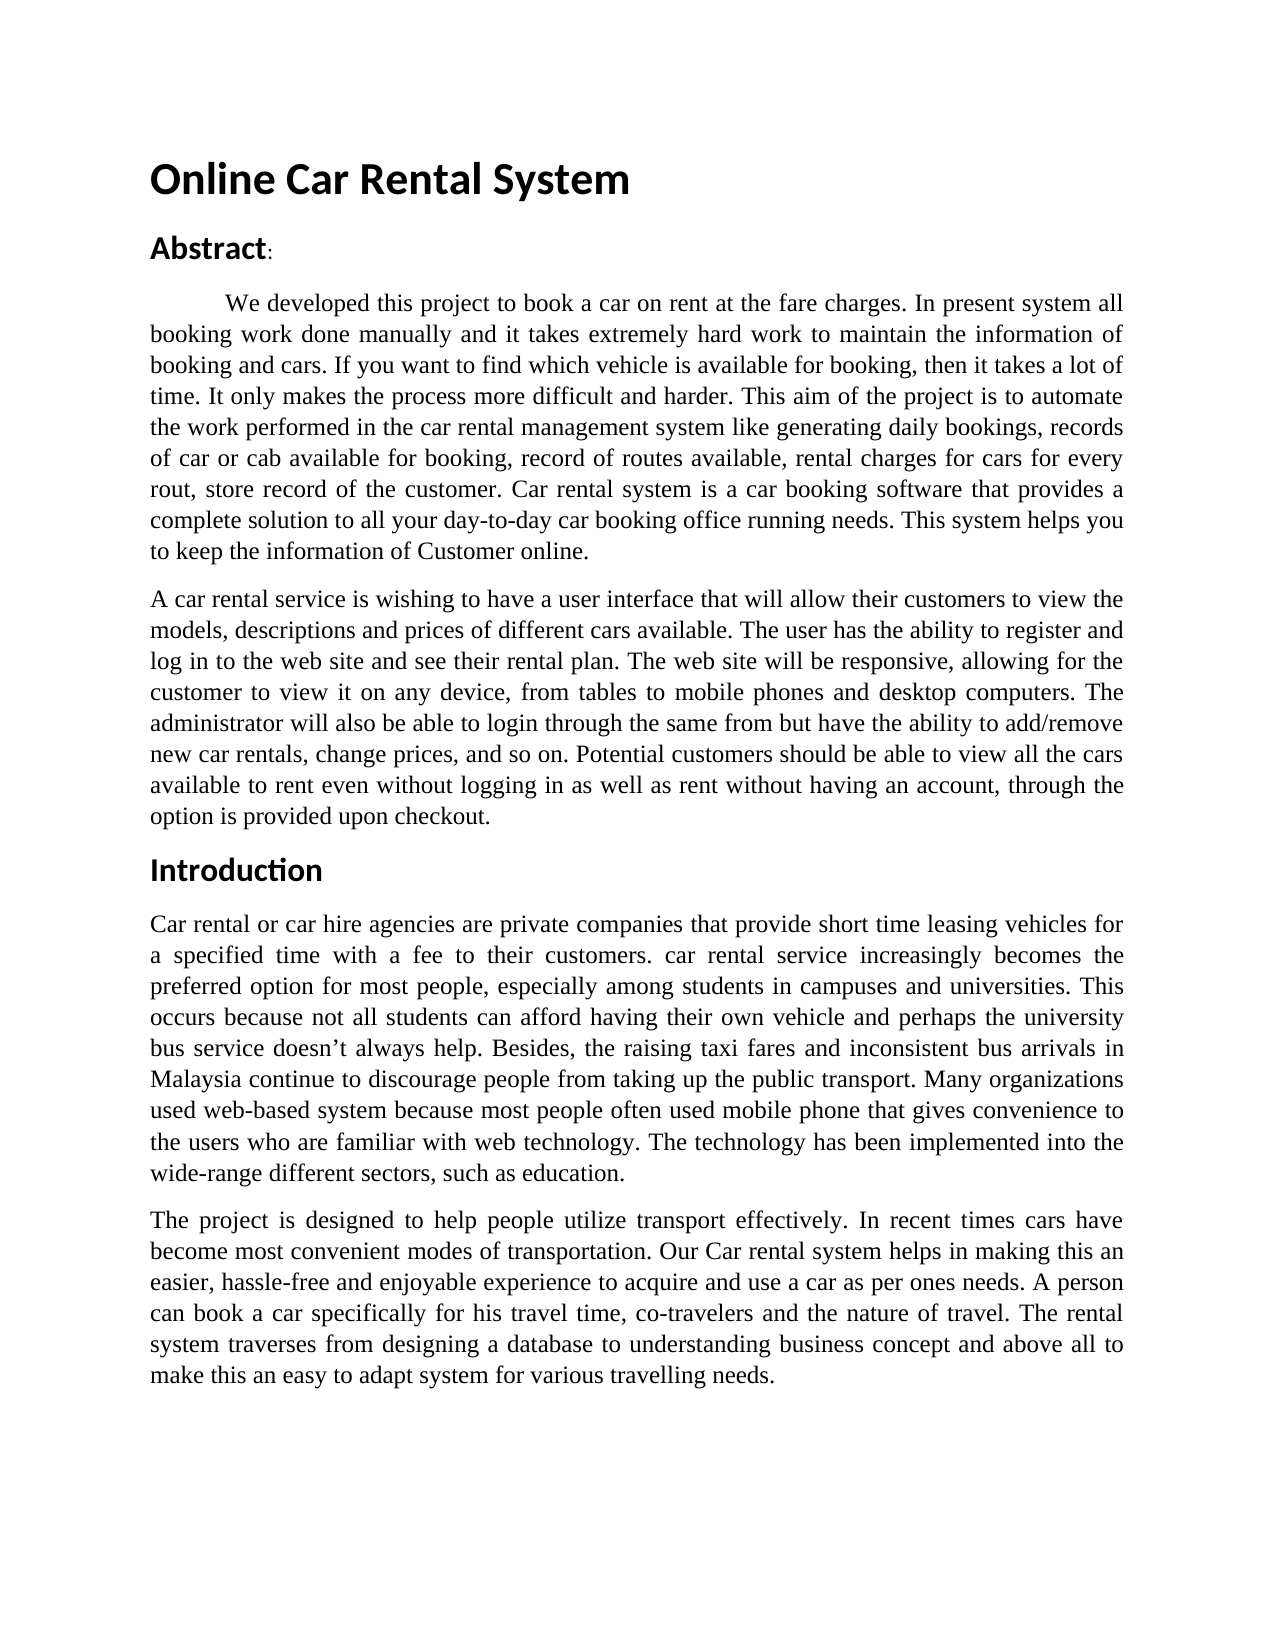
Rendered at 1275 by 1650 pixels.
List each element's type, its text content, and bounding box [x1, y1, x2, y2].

text Abstract: [150, 227, 1125, 268]
text A car rental service is wishing to have a user interface that will allow their customers to view the models, descriptions and prices of different cars available. The user has the ability to register and log in to the web site and see their rental plan. The web site will be responsive, allowing for the customer to view it on any device, from tables to mobile phones and desktop computers. The administrator will also be able to login through the same from but have the ability to add/remove new car rentals, change prices, and so on. Potential customers should be able to view all the cars available to rent even without logging in as well as rent without having an account, through the option is provided upon checkout. [150, 584, 1125, 830]
text The project is designed to help people utilize transport effectively. In recent times cars have become most convenient modes of transportation. Our Car rental system helps in making this an easier, hassle-free and enjoyable experience to acquire and use a car as per ones needs. A person can book a car specifically for his travel time, co-travelers and the nature of travel. The rental system traverses from designing a database to understanding business concept and above all to make this an easy to adapt system for various travelling needs. [150, 1205, 1125, 1389]
text We developed this project to book a car on rent at the fare charges. In present system all booking work done manually and it takes extremely hard work to maintain the information of booking and cars. If you want to find which vehicle is available for booking, then it takes a lot of time. It only makes the process more difficult and harder. This aim of the project is to automate the work performed in the car rental management system like generating daily bookings, records of car or cab available for booking, record of routes available, rental charges for cars for every rout, store record of the customer. Car rental system is a car booking software that provides a complete solution to all your day-to-day car booking office running needs. This system helps you to keep the information of Customer online. [150, 288, 1125, 565]
text Car rental or car hire agencies are private companies that provide short time leasing vehicles for a specified time with a fee to their customers. car rental service increasingly becomes the preferred option for most people, especially among students in campuses and universities. This occurs because not all students can afford having their own vehicle and perhaps the university bus service doesn’t always help. Besides, the raising taxi fares and inconsistent bus arrivals in Malaysia continue to discourage people from taking up the public transport. Many organizations used web-based system because most people often used mobile phone that gives convenience to the users who are familiar with web technology. The technology has been implemented into the wide-range different sectors, such as education. [150, 909, 1125, 1186]
text Introduction [150, 849, 1125, 889]
text Online Car Rental System [150, 150, 1125, 206]
